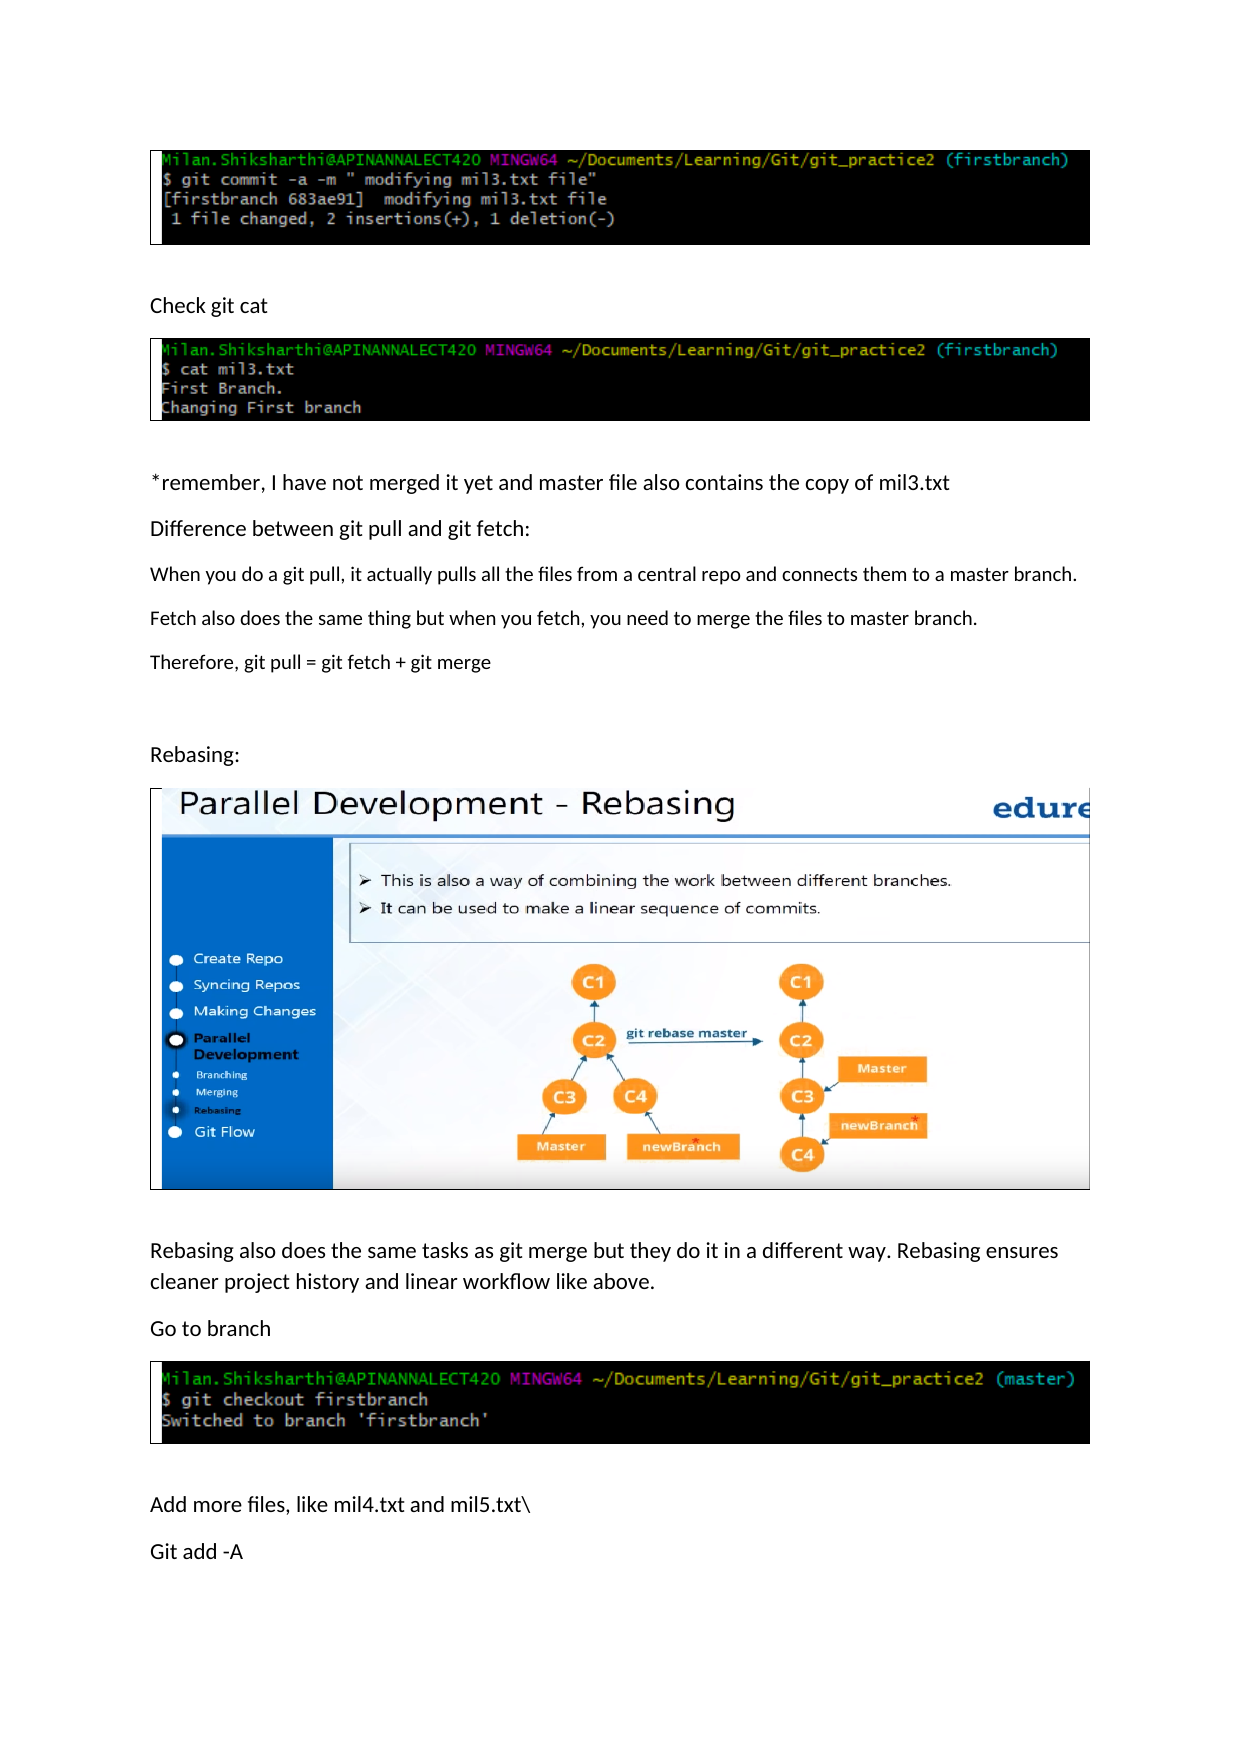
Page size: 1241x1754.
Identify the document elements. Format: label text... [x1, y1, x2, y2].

text Rebasing also does the same tasks as git merge but they do it in a different way. Rebasing ensures cleaner project history and linear workflow like above. [150, 1237, 1090, 1295]
text Git add -A [150, 1537, 1090, 1565]
text Fetch also does the same thing but when you fetch, you need to merge the files to master branch. [150, 606, 1090, 631]
table_header [151, 151, 161, 243]
text Go to branch [150, 1314, 1090, 1342]
table_header [151, 789, 161, 1189]
picture [161, 339, 1090, 420]
picture [161, 1361, 1090, 1443]
picture [161, 151, 1090, 244]
text Difference between git pull and git fetch: [150, 514, 1090, 543]
picture [161, 788, 1090, 1189]
text Check git cat [150, 291, 1090, 319]
table_header [151, 339, 161, 420]
text Add more files, like mil4.txt and mil5.txt\ [150, 1490, 1090, 1518]
text Therefore, git pull = git fetch + git merge [150, 649, 1090, 675]
text *remember, I have not merged it yet and master file also contains the copy of mil3.txt [150, 468, 1090, 496]
text When you do a git pull, it actually pulls all the files from a central repo and connects them to a master branch. [150, 561, 1090, 587]
text Rebasing: [150, 741, 1090, 768]
table_header [151, 1362, 161, 1442]
